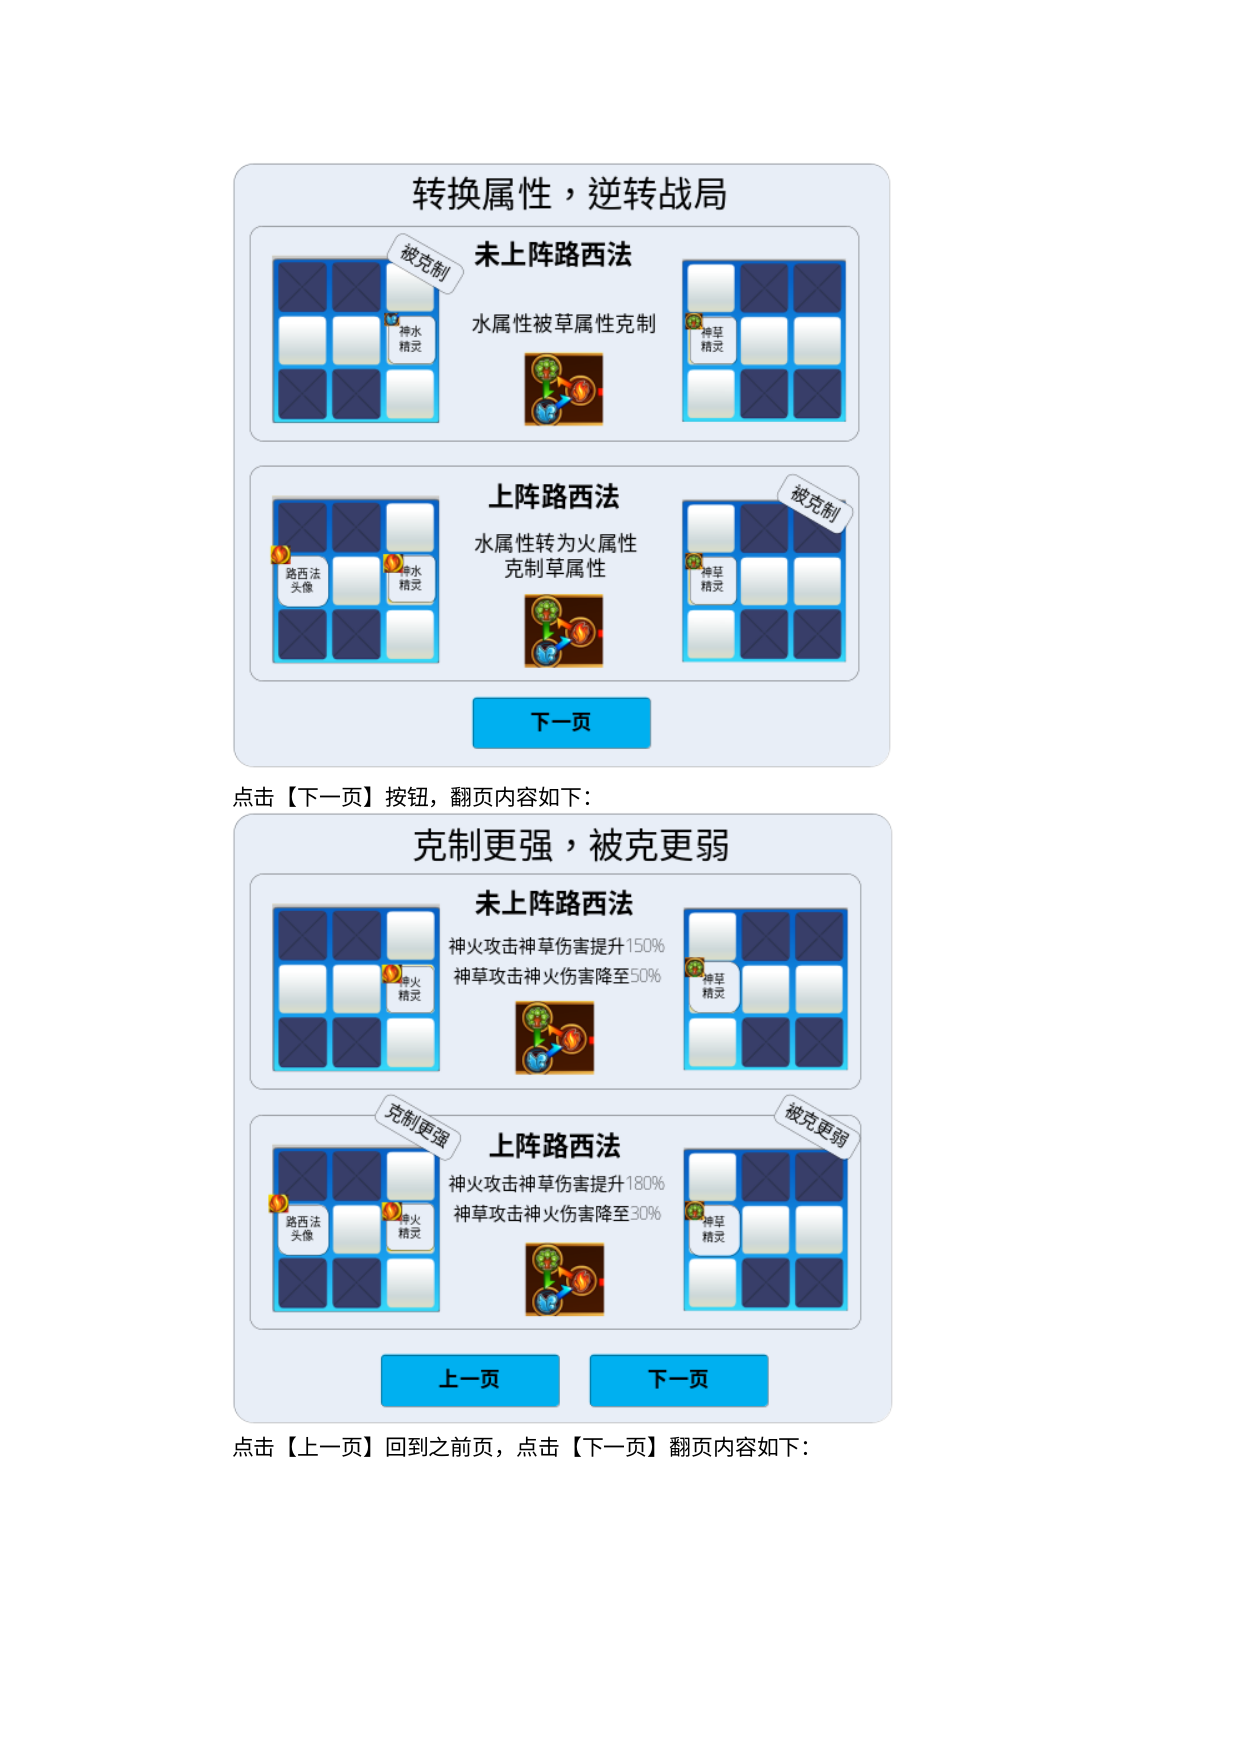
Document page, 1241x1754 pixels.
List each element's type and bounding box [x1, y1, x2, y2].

list [187, 162, 1053, 1462]
